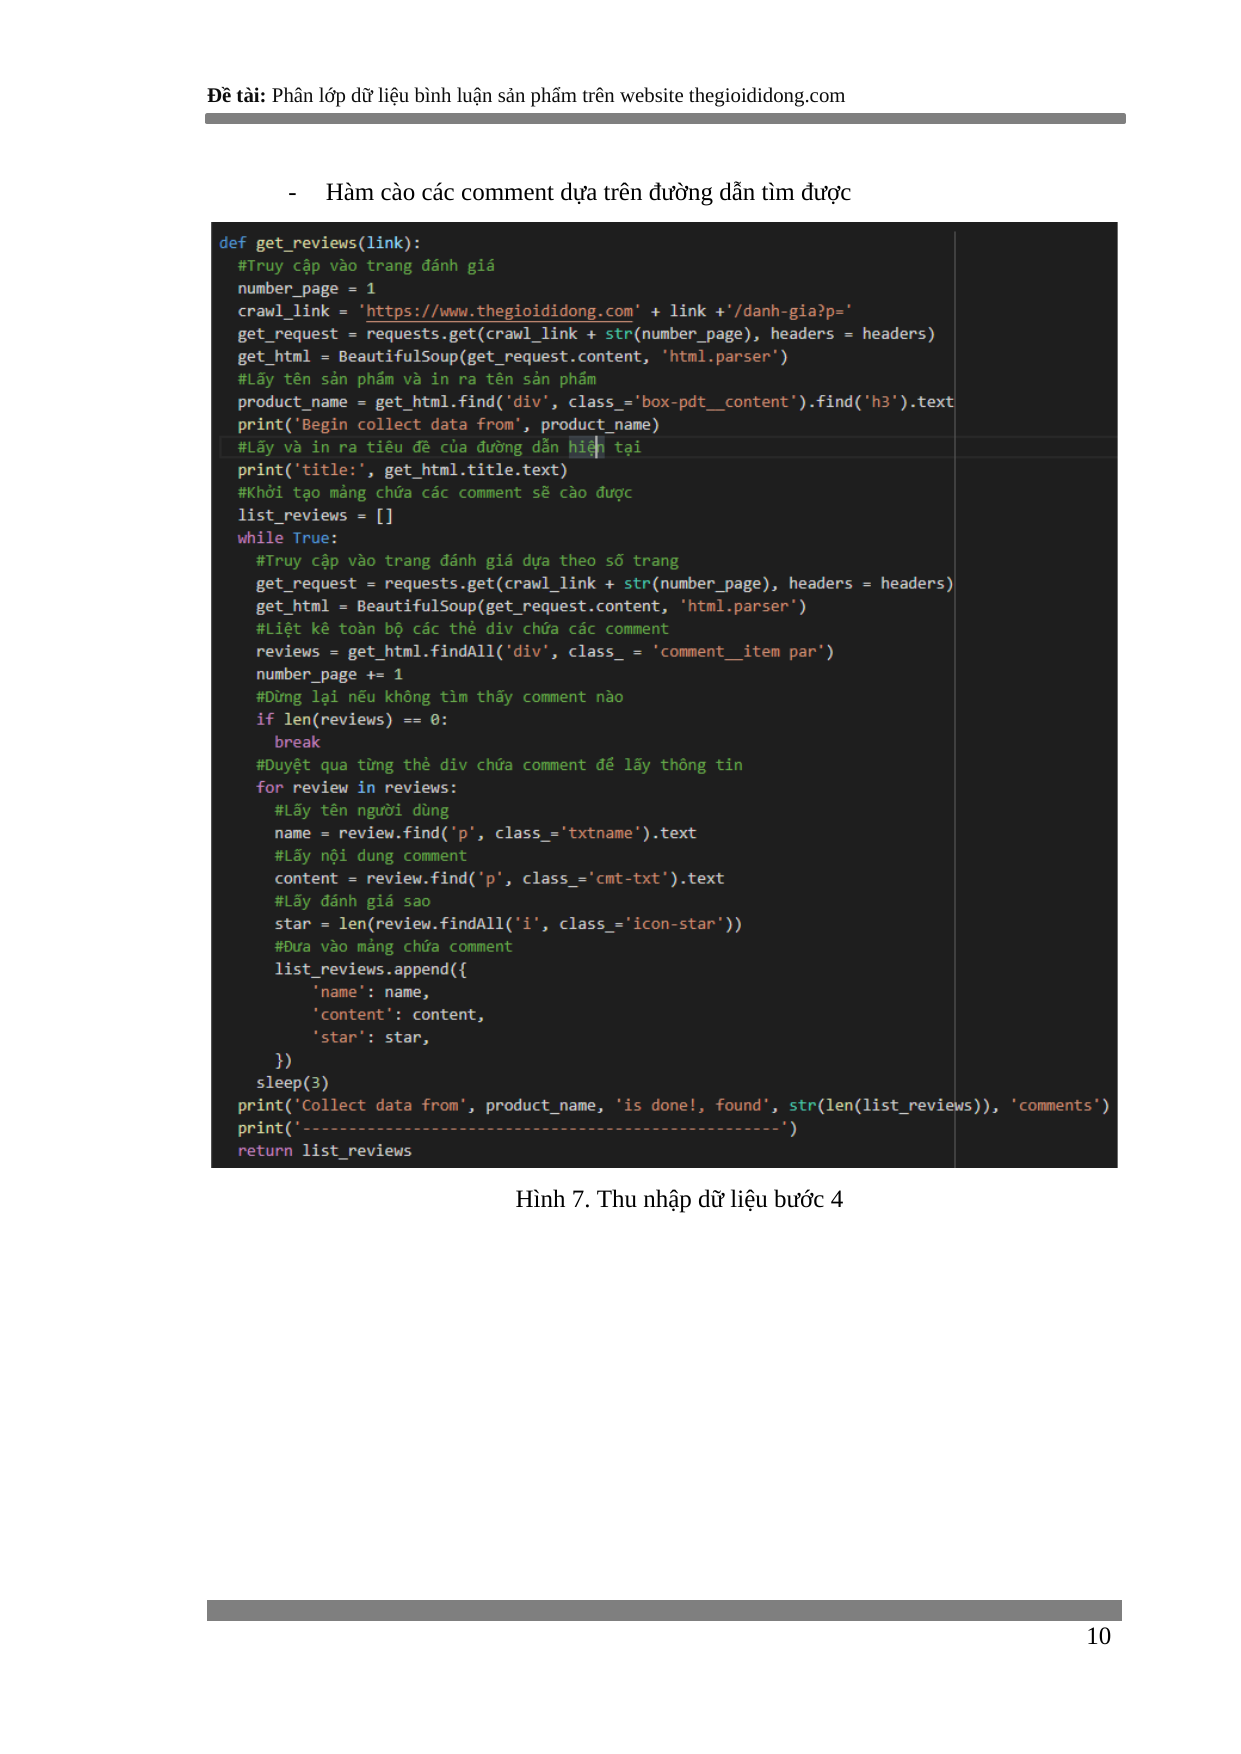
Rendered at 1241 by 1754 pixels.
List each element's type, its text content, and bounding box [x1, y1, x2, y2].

list Hàm cào các comment dựa trên đường dẫn tìm được [288, 177, 1122, 206]
picture [211, 222, 1118, 1168]
text Hình 7. Thu nhập dữ liệu bước 4 [207, 1184, 1122, 1213]
